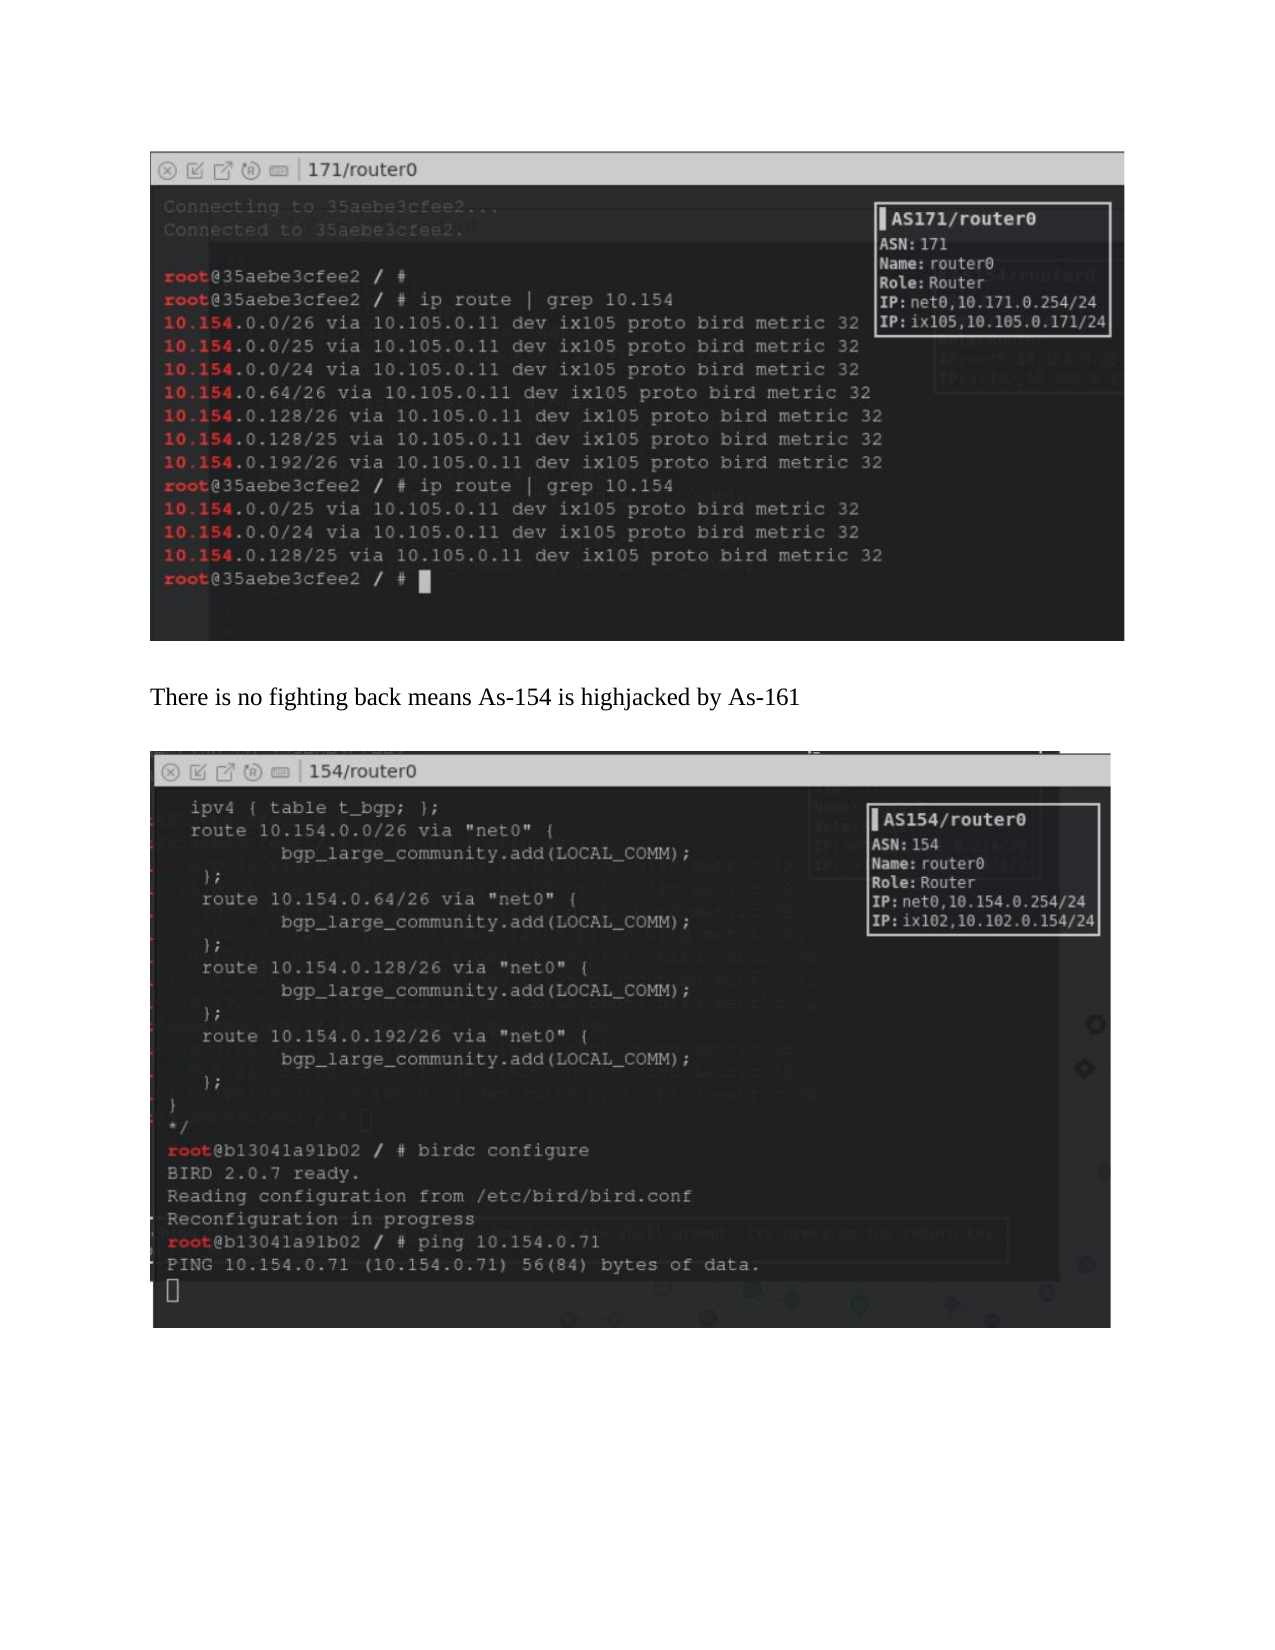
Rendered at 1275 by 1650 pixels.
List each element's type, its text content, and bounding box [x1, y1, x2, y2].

picture [150, 751, 1111, 1328]
picture [150, 150, 1125, 641]
text There is no fighting back means As-154 is highjacked by As-161 [150, 682, 1164, 710]
